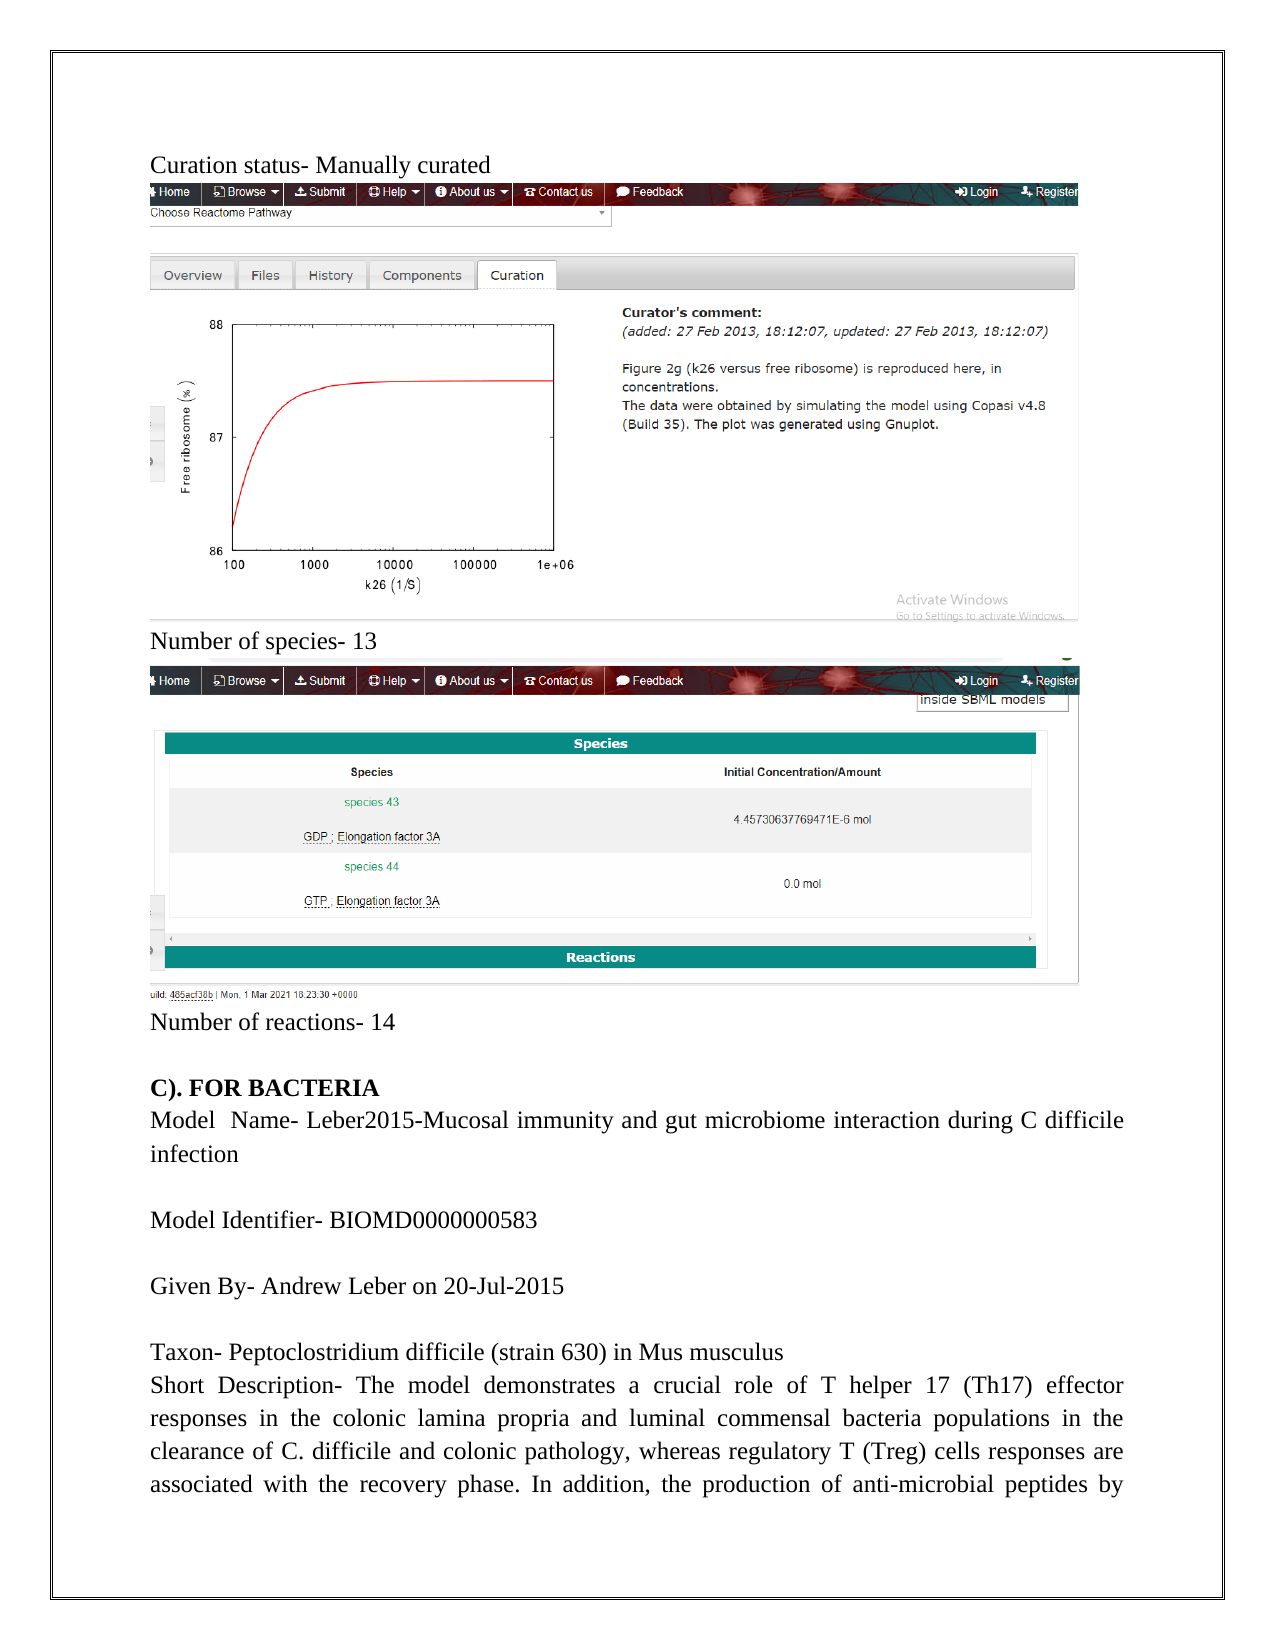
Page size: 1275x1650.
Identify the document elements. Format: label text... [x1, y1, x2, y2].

picture [150, 658, 1080, 1003]
text Model Name- Leber2015-Mucosal immunity and gut microbiome interaction during C difficile infection [150, 1106, 1125, 1167]
text Curation status- Manually curated [150, 150, 1125, 179]
text Number of reactions- 14 [150, 1007, 1125, 1035]
picture [150, 183, 1079, 623]
text Model Identifier- BIOMD0000000583 [150, 1205, 1125, 1233]
text Taxon- Peptoclostridium difficile (strain 630) in Mus musculus [150, 1337, 1125, 1366]
text C). FOR BACTERIA [150, 1073, 1125, 1101]
text Given By- Andrew Leber on 20-Jul-2015 [150, 1271, 1125, 1299]
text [150, 1370, 1125, 1498]
text Number of species- 13 [150, 626, 1125, 655]
